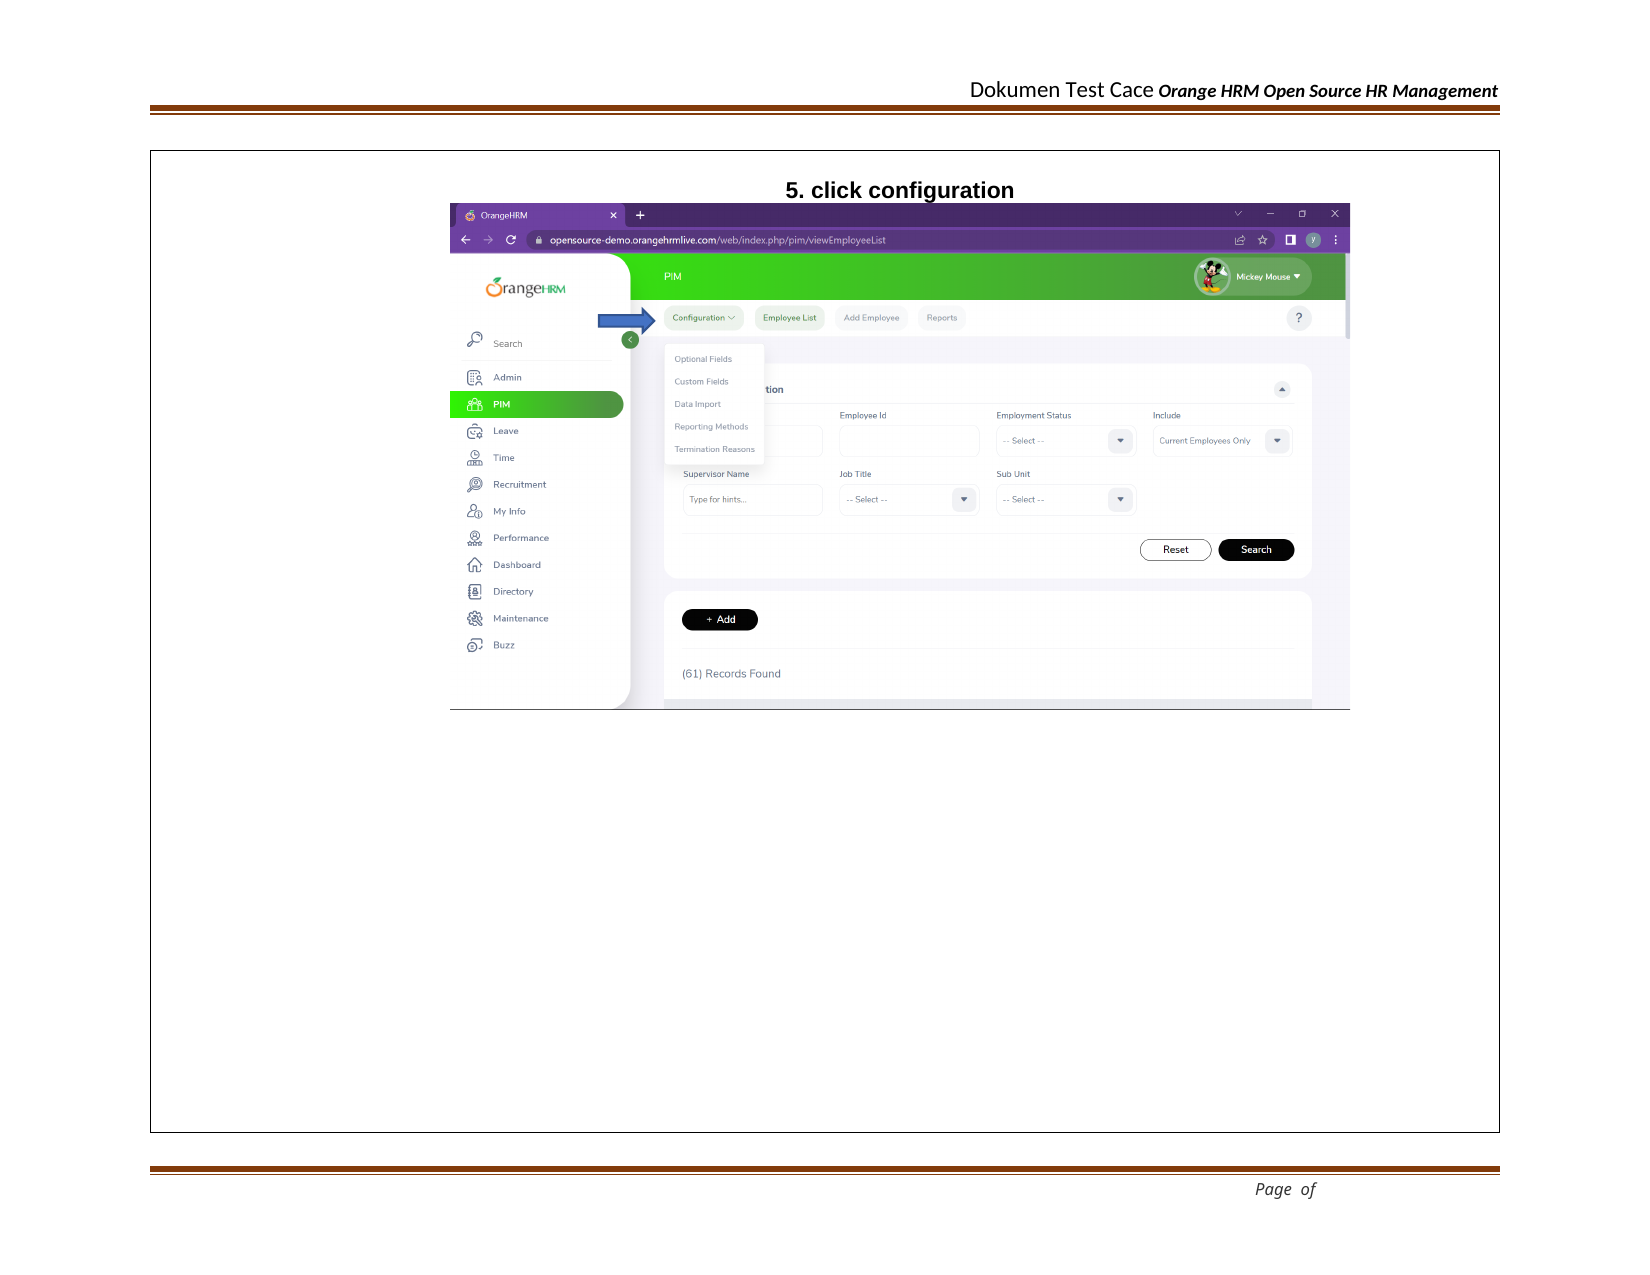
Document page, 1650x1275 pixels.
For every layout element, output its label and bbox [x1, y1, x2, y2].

table_cell [151, 151, 1499, 1132]
picture [450, 203, 1350, 710]
